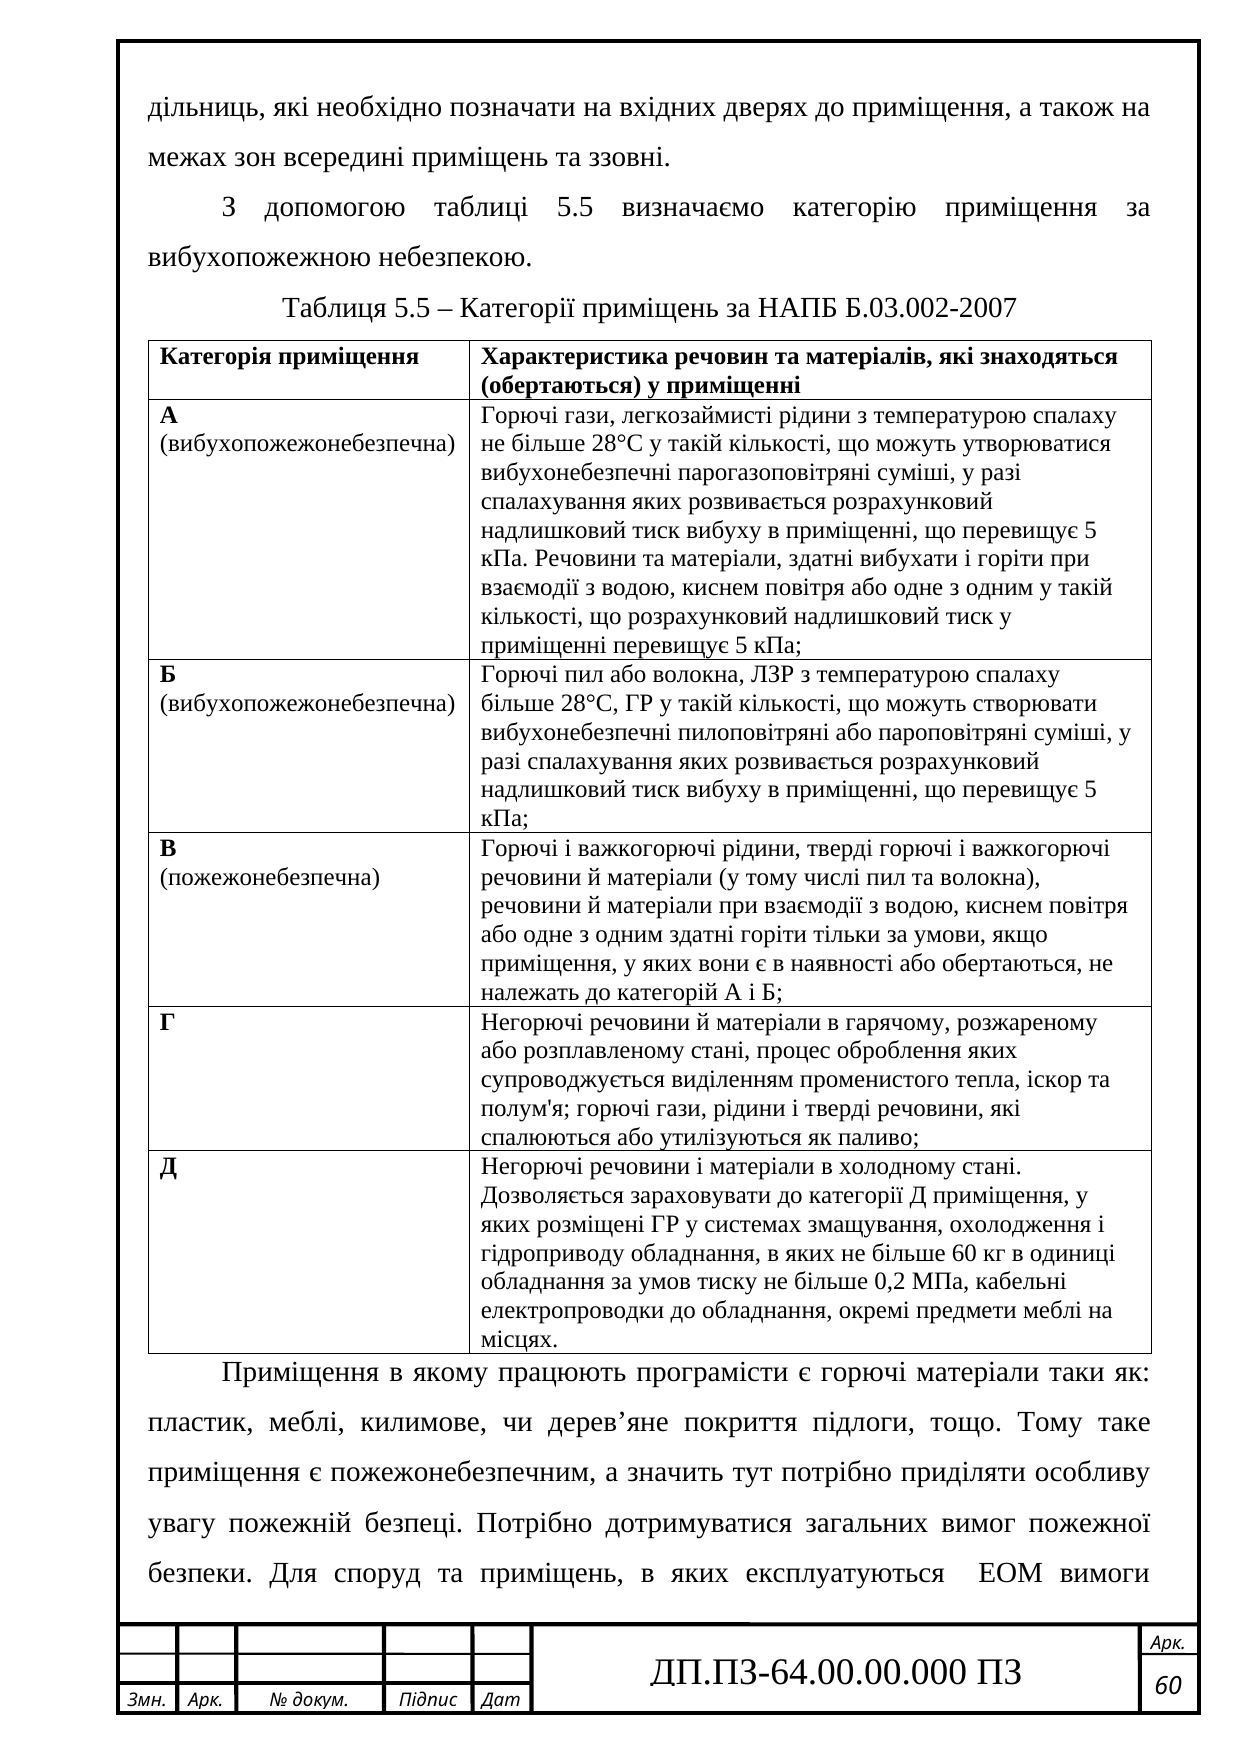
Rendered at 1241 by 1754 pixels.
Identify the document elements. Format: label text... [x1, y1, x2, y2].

table_cell Негорючі речовини й матеріали в гарячому, розжареному або розплавленому стані, процес оброблення яких супроводжується виділенням променистого тепла, іскор та полум'я; горючі гази, рідини і тверді речовини, які спалюються або утилізуються як паливо; [470, 1007, 1151, 1150]
text З допомогою таблиці 5.5 визначаємо категорію приміщення за вибухопожежною небезпекою. [148, 189, 1152, 273]
table_cell В (пожежонебезпечна) [149, 833, 469, 1006]
text Таблиця 5.5 – Категорії приміщень за НАПБ Б.03.002-2007 [148, 290, 1152, 323]
table_cell Негорючі речовини і матеріали в холодному стані. Дозволяється зараховувати до категорії Д приміщення, у яких розміщені ГР у системах змащування, охолодження і гідроприводу обладнання, в яких не більше 60 кг в одиниці обладнання за умов тиску не більше 0,2 МПа, кабельні електропроводки до обладнання, окремі предмети меблі на місцях. [470, 1151, 1151, 1353]
table_cell А (вибухопожежонебезпечна) [149, 400, 469, 658]
table_header Категорія приміщення [149, 341, 469, 399]
table_cell Г [149, 1007, 469, 1150]
table_cell Горючі пил або волокна, ЛЗР з температурою спалаху більше 28°С, ГР у такій кількості, що можуть створювати вибухонебезпечні пилоповітряні або пароповітряні суміші, у разі спалахування яких розвивається розрахунковий надлишковий тиск вибуху в приміщенні, що перевищує 5 кПа; [470, 660, 1151, 832]
table_cell Горючі і важкогорючі рідини, тверді горючі і важкогорючі речовини й матеріали (у тому числі пил та волокна), речовини й матеріали при взаємодії з водою, киснем повітря або одне з одним здатні горіти тільки за умови, якщо приміщення, у яких вони є в наявності або обертаються, не належать до категорій А і Б; [470, 833, 1151, 1006]
table_header Характеристика речовин та матеріалів, які знаходяться (обертаються) у приміщенні [470, 341, 1151, 399]
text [148, 1354, 1152, 1588]
table_cell Горючі гази, легкозаймисті рідини з температурою спалаху не більше 28°С у такій кількості, що можуть утворюватися вибухонебезпечні парогазоповітряні суміші, у разі спалахування яких розвивається розрахунковий надлишковий тиск вибуху в приміщенні, що перевищує 5 кПа. Речовини та матеріали, здатні вибухати і горіти при взаємодії з водою, киснем повітря або одне з одним у такій кількості, що розрахунковий надлишковий тиск у приміщенні перевищує 5 кПа; [470, 400, 1151, 658]
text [148, 89, 1152, 172]
table_cell Д [149, 1151, 469, 1353]
table_cell Б (вибухопожежонебезпечна) [149, 660, 469, 832]
